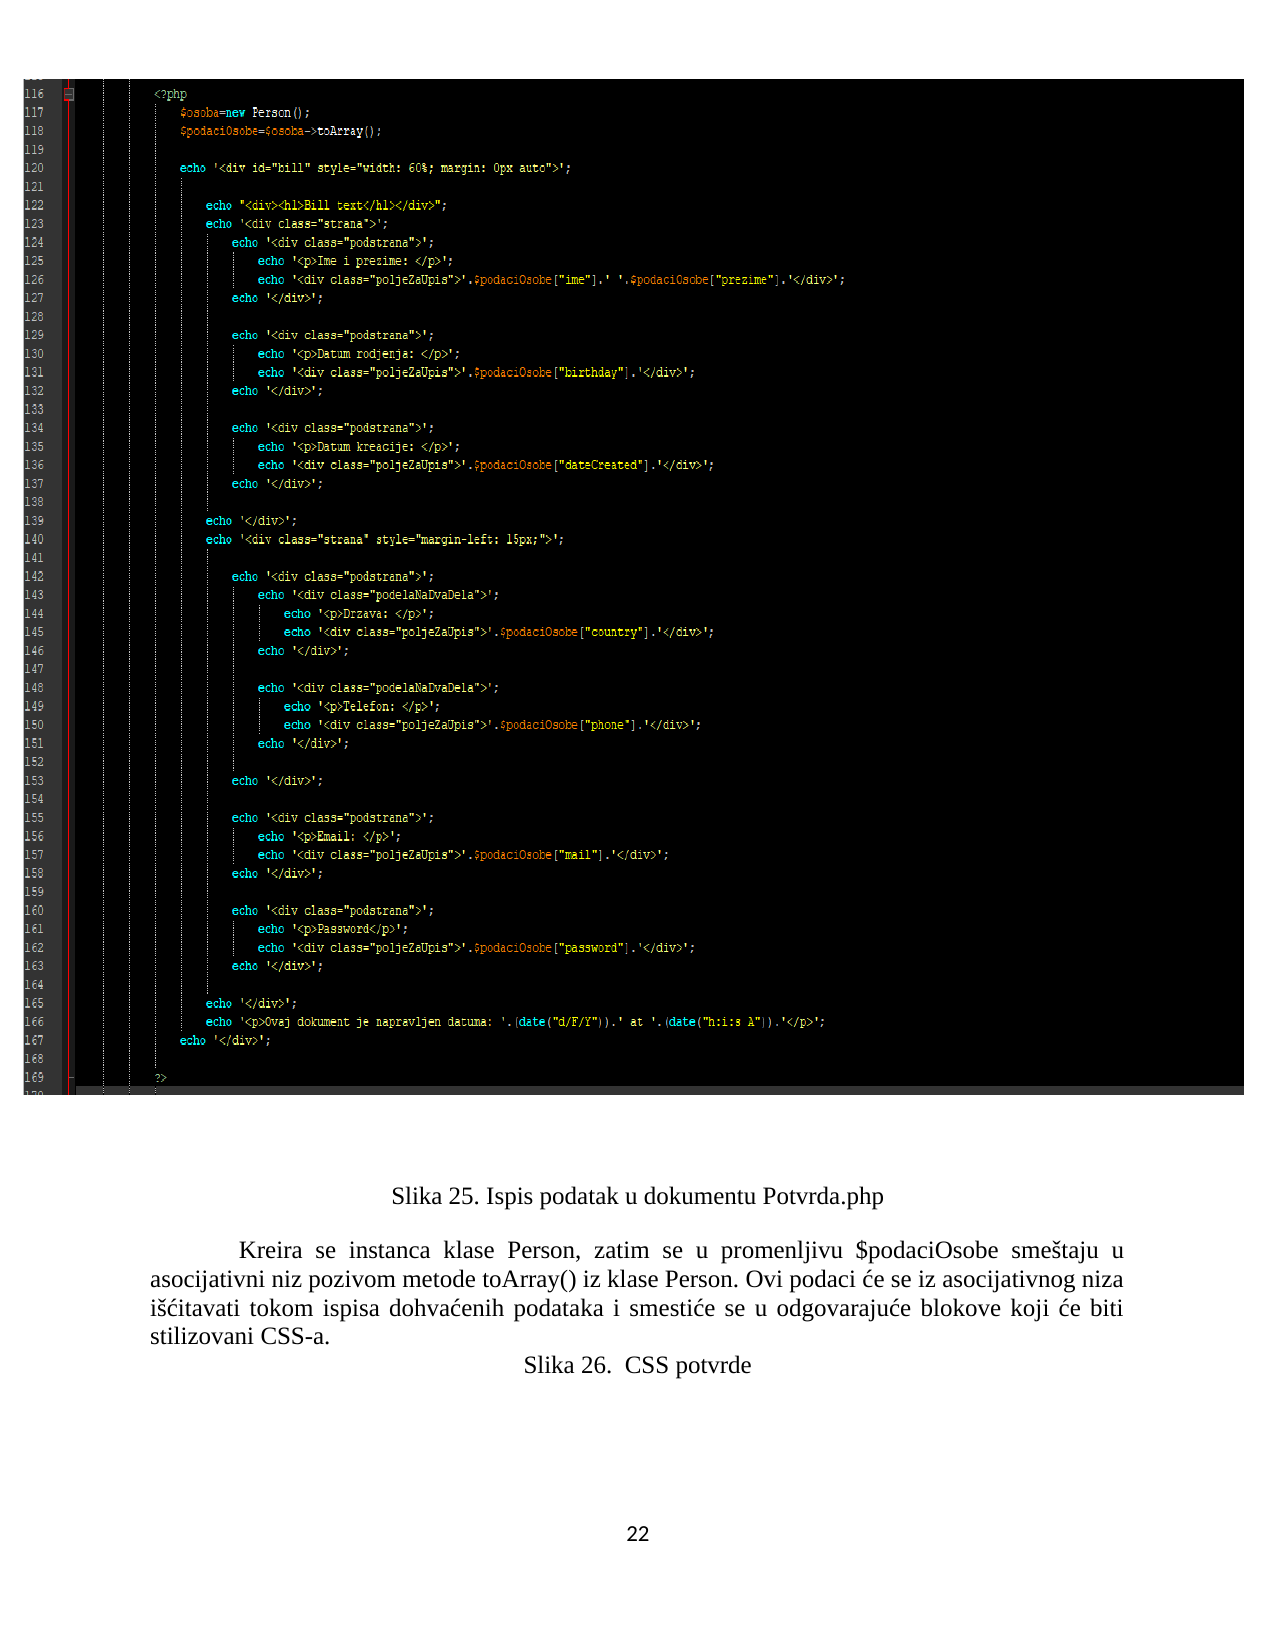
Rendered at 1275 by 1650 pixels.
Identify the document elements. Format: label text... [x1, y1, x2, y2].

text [150, 1350, 1125, 1379]
text Slika 25. Ispis podatak u dokumentu Potvrda.php [150, 1181, 1125, 1210]
picture [23, 79, 1244, 1095]
text Kreira se instanca klase Person, zatim se u promenljivu $podaciOsobe smeštaju u asocijativni niz pozivom metode toArray() iz klase Person. Ovi podaci će se iz asocijativnog niza išćitavati tokom ispisa dohvaćenih podataka i smestiće se u odgovarajuće blokove koji će biti stilizovani CSS-a. [150, 1235, 1125, 1350]
